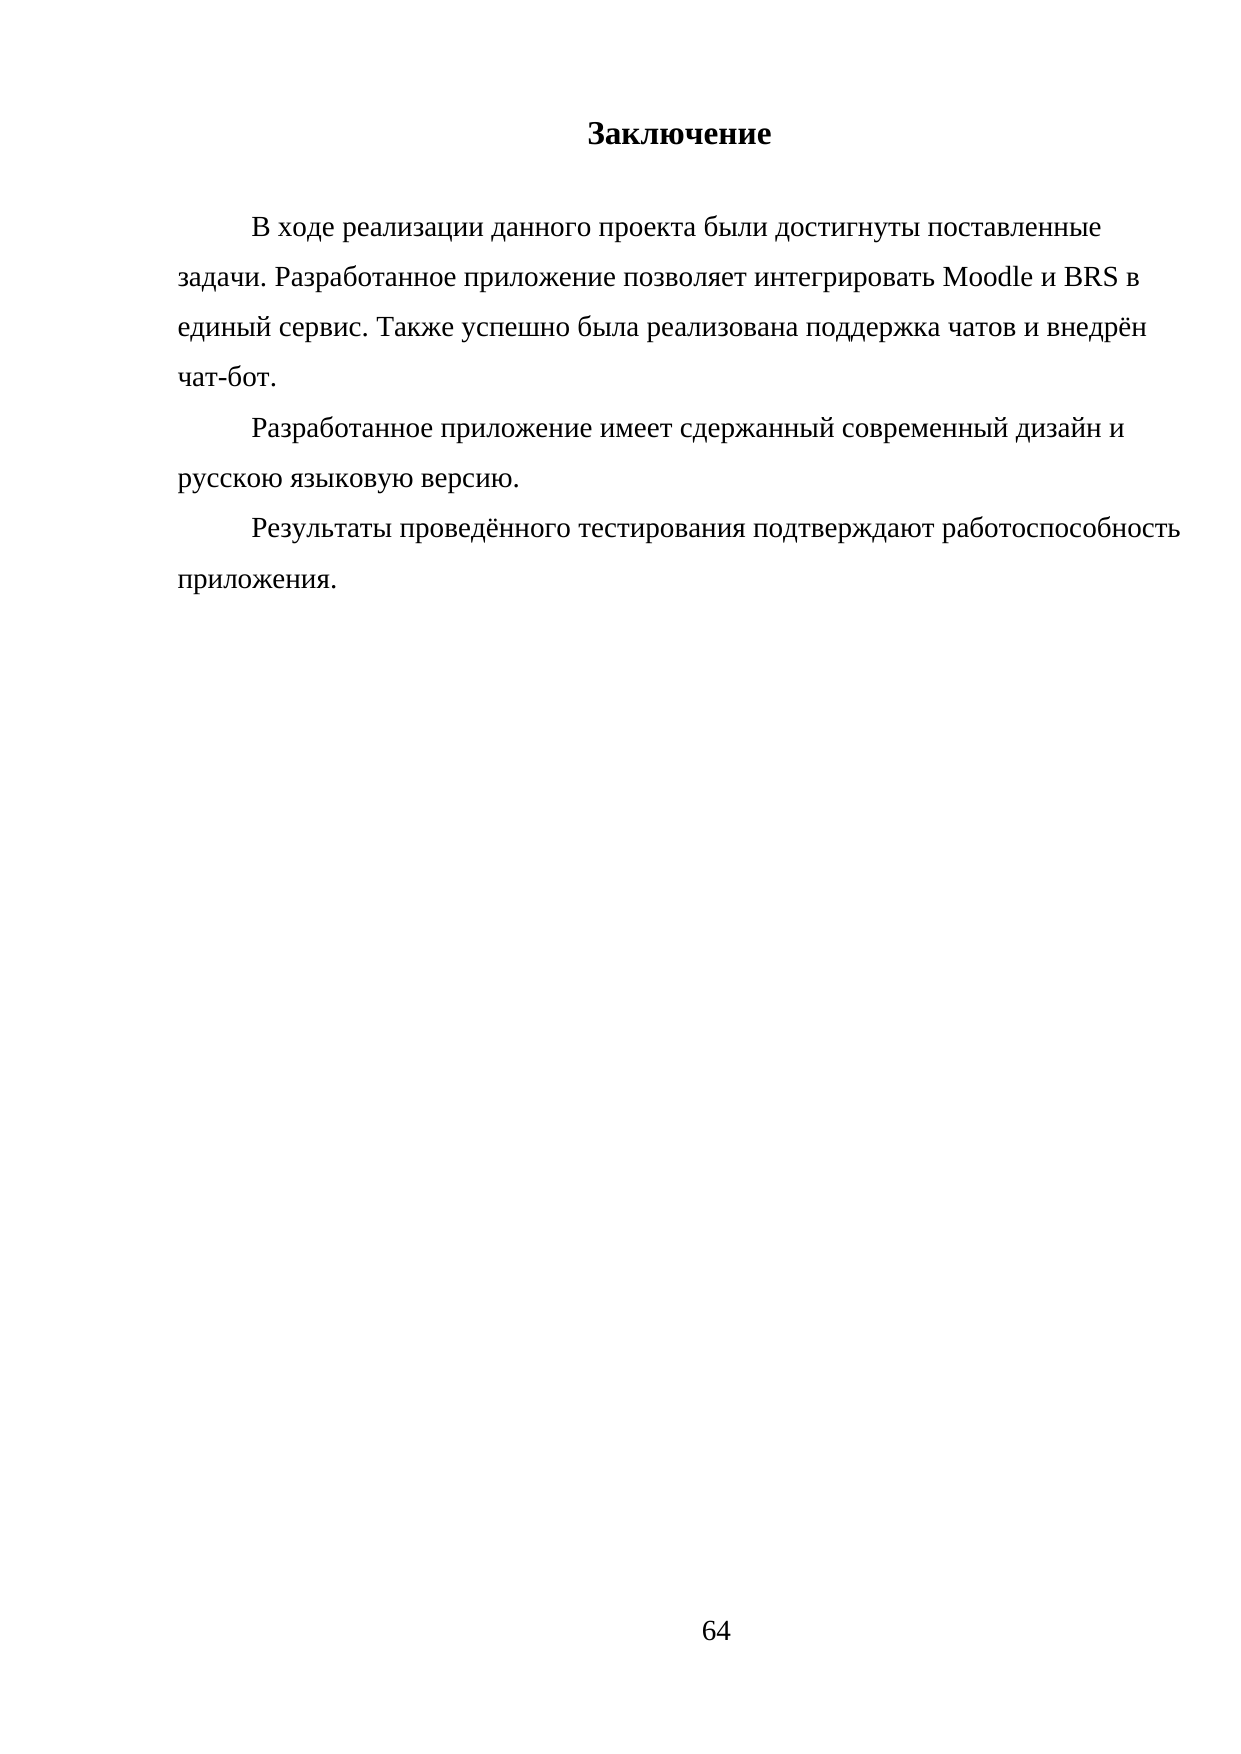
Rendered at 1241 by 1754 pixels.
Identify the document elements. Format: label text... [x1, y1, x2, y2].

text Результаты проведённого тестирования подтверждают работоспособность приложения. [177, 511, 1181, 594]
text Разработанное приложение имеет сдержанный современный дизайн и русскою языковую версию. [177, 410, 1181, 494]
text Заключение [177, 114, 1181, 152]
text В ходе реализации данного проекта были достигнуты поставленные задачи. Разработанное приложение позволяет интегрировать Moodle и BRS в единый сервис. Также успешно была реализована поддержка чатов и внедрён чат-бот. [177, 209, 1181, 393]
